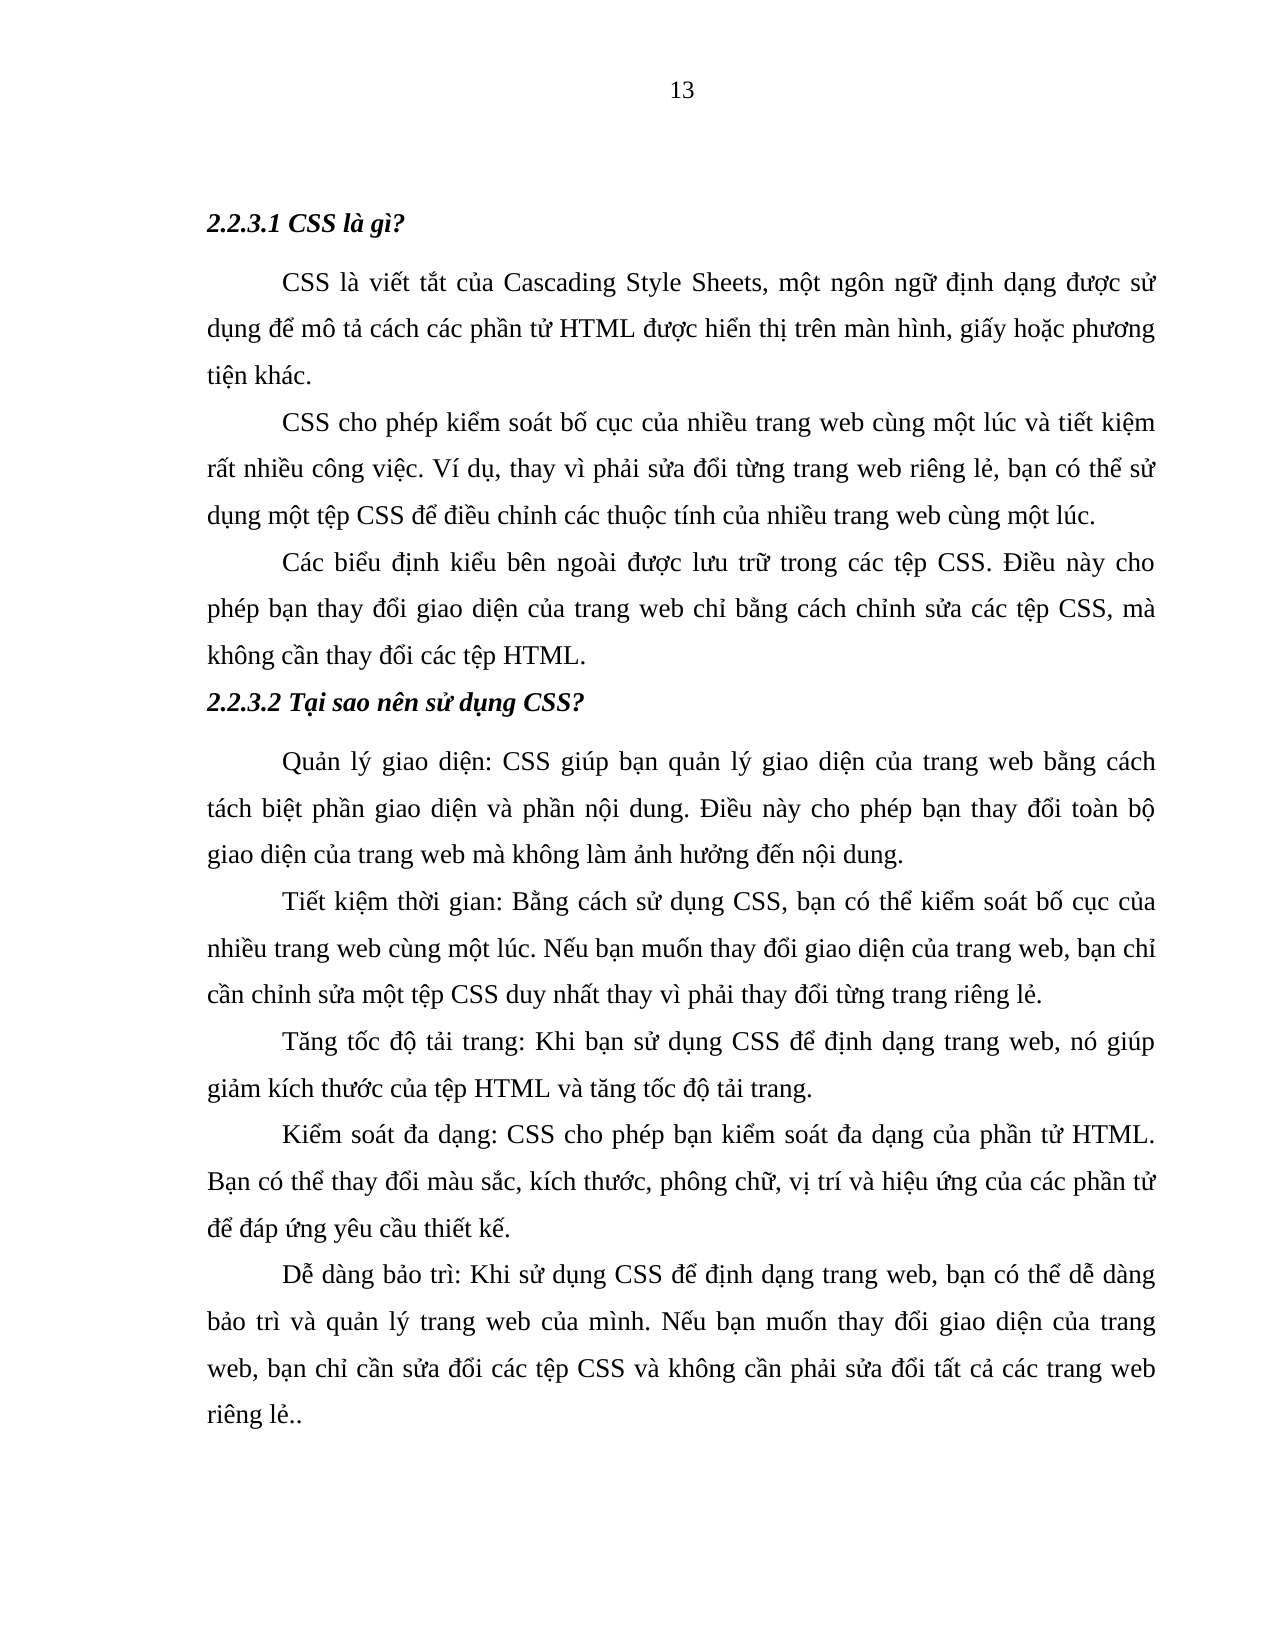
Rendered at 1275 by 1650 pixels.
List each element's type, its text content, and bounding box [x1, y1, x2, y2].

text Dễ dàng bảo trì: Khi sử dụng CSS để định dạng trang web, bạn có thể dễ dàng bảo trì và quản lý trang web của mình. Nếu bạn muốn thay đổi giao diện của trang web, bạn chỉ cần sửa đổi các tệp CSS và không cần phải sửa đổi tất cả các trang web riêng lẻ.. [207, 1258, 1157, 1429]
text Kiểm soát đa dạng: CSS cho phép bạn kiểm soát đa dạng của phần tử HTML. Bạn có thể thay đổi màu sắc, kích thước, phông chữ, vị trí và hiệu ứng của các phần tử để đáp ứng yêu cầu thiết kế. [207, 1118, 1157, 1243]
text 2.2.3.2 Tại sao nên sử dụng CSS? [207, 686, 1157, 717]
text Tiết kiệm thời gian: Bằng cách sử dụng CSS, bạn có thể kiểm soát bố cục của nhiều trang web cùng một lúc. Nếu bạn muốn thay đổi giao diện của trang web, bạn chỉ cần chỉnh sửa một tệp CSS duy nhất thay vì phải thay đổi từng trang riêng lẻ. [207, 885, 1157, 1009]
text Các biểu định kiểu bên ngoài được lưu trữ trong các tệp CSS. Điều này cho phép bạn thay đổi giao diện của trang web chỉ bằng cách chỉnh sửa các tệp CSS, mà không cần thay đổi các tệp HTML. [207, 546, 1157, 670]
text Tăng tốc độ tải trang: Khi bạn sử dụng CSS để định dạng trang web, nó giúp giảm kích thước của tệp HTML và tăng tốc độ tải trang. [207, 1025, 1157, 1103]
text CSS là viết tắt của Cascading Style Sheets, một ngôn ngữ định dạng được sử dụng để mô tả cách các phần tử HTML được hiển thị trên màn hình, giấy hoặc phương tiện khác. [207, 266, 1157, 390]
text Quản lý giao diện: CSS giúp bạn quản lý giao diện của trang web bằng cách tách biệt phần giao diện và phần nội dung. Điều này cho phép bạn thay đổi toàn bộ giao diện của trang web mà không làm ảnh hưởng đến nội dung. [207, 745, 1157, 869]
text CSS cho phép kiểm soát bố cục của nhiều trang web cùng một lúc và tiết kiệm rất nhiều công việc. Ví dụ, thay vì phải sửa đổi từng trang web riêng lẻ, bạn có thể sử dụng một tệp CSS để điều chỉnh các thuộc tính của nhiều trang web cùng một lúc. [207, 406, 1157, 530]
text 2.2.3.1 CSS là gì? [207, 207, 1157, 238]
